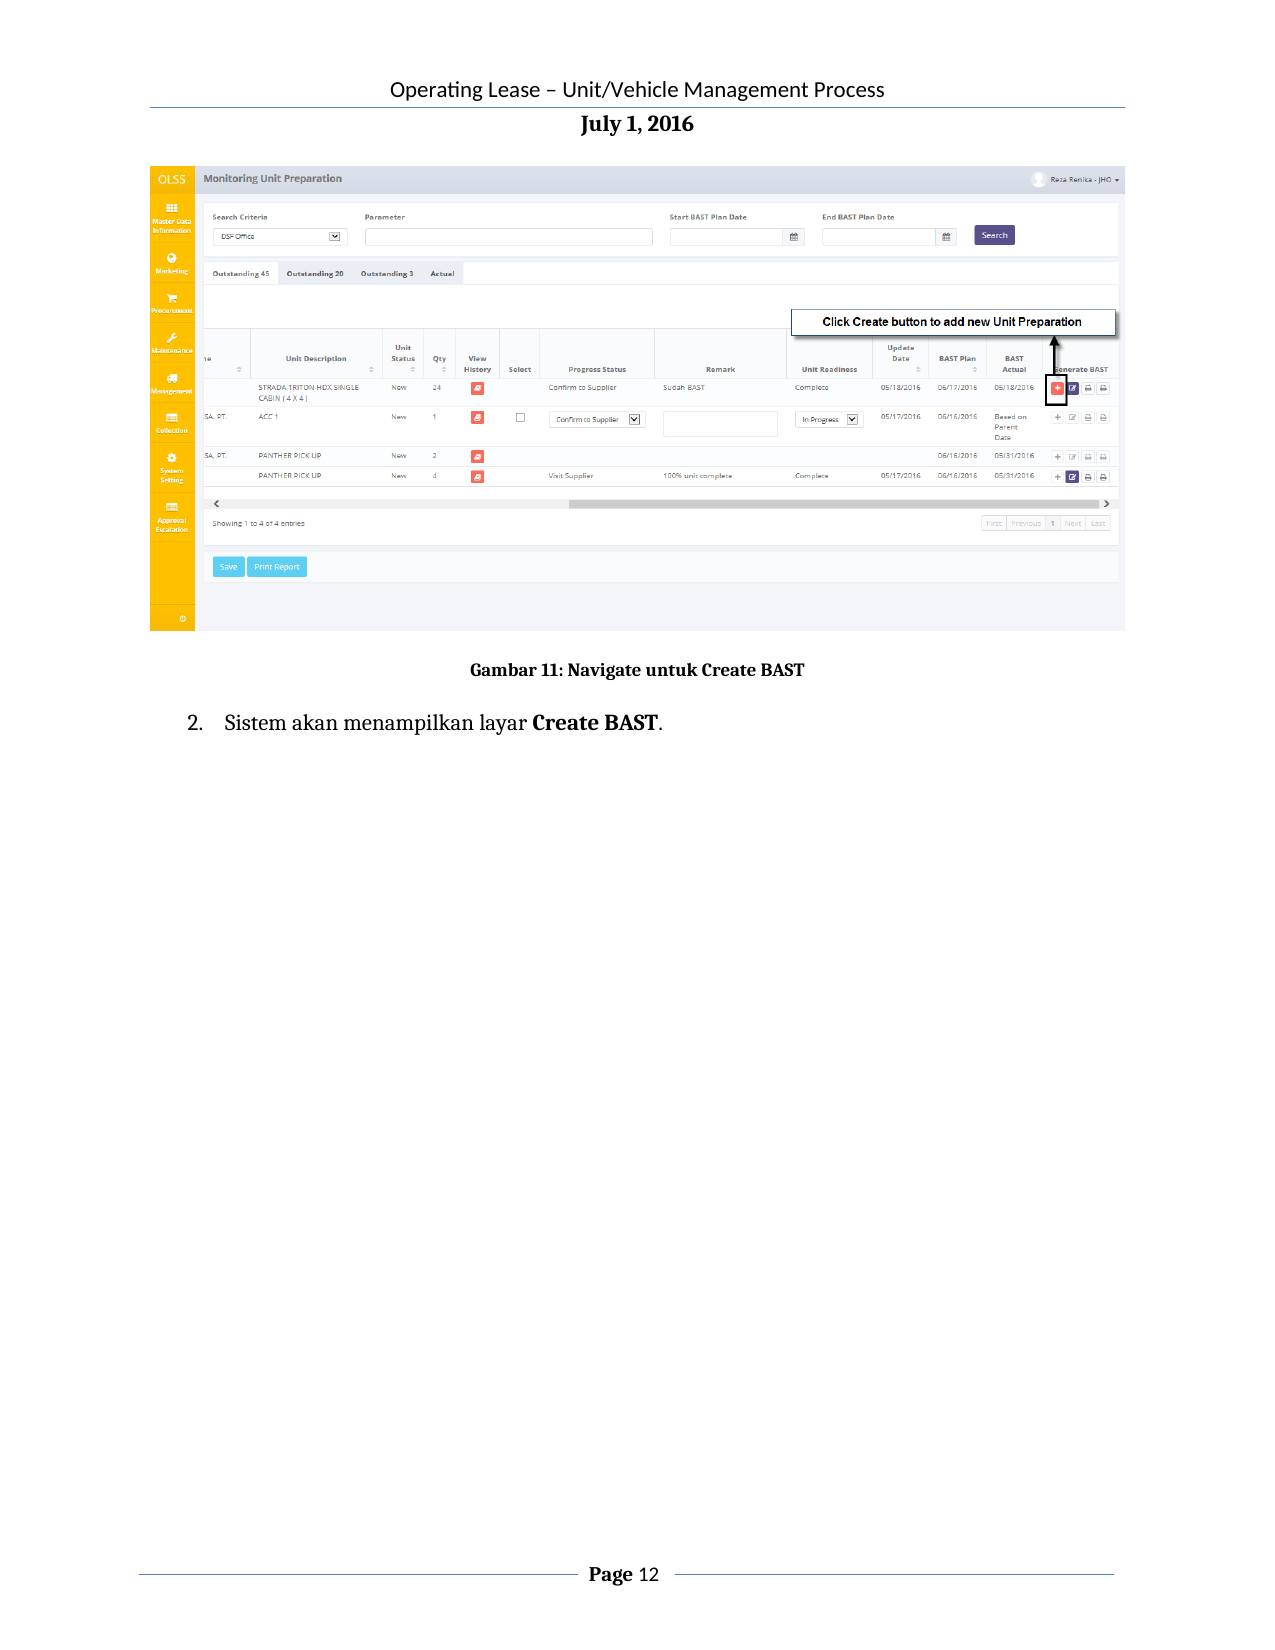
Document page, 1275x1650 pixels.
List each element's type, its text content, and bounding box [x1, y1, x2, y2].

text Gambar 11: Navigate untuk Create BAST [150, 659, 1125, 681]
list Sistem akan menampilkan layar Create BAST. [187, 710, 1125, 737]
picture [150, 166, 1125, 631]
